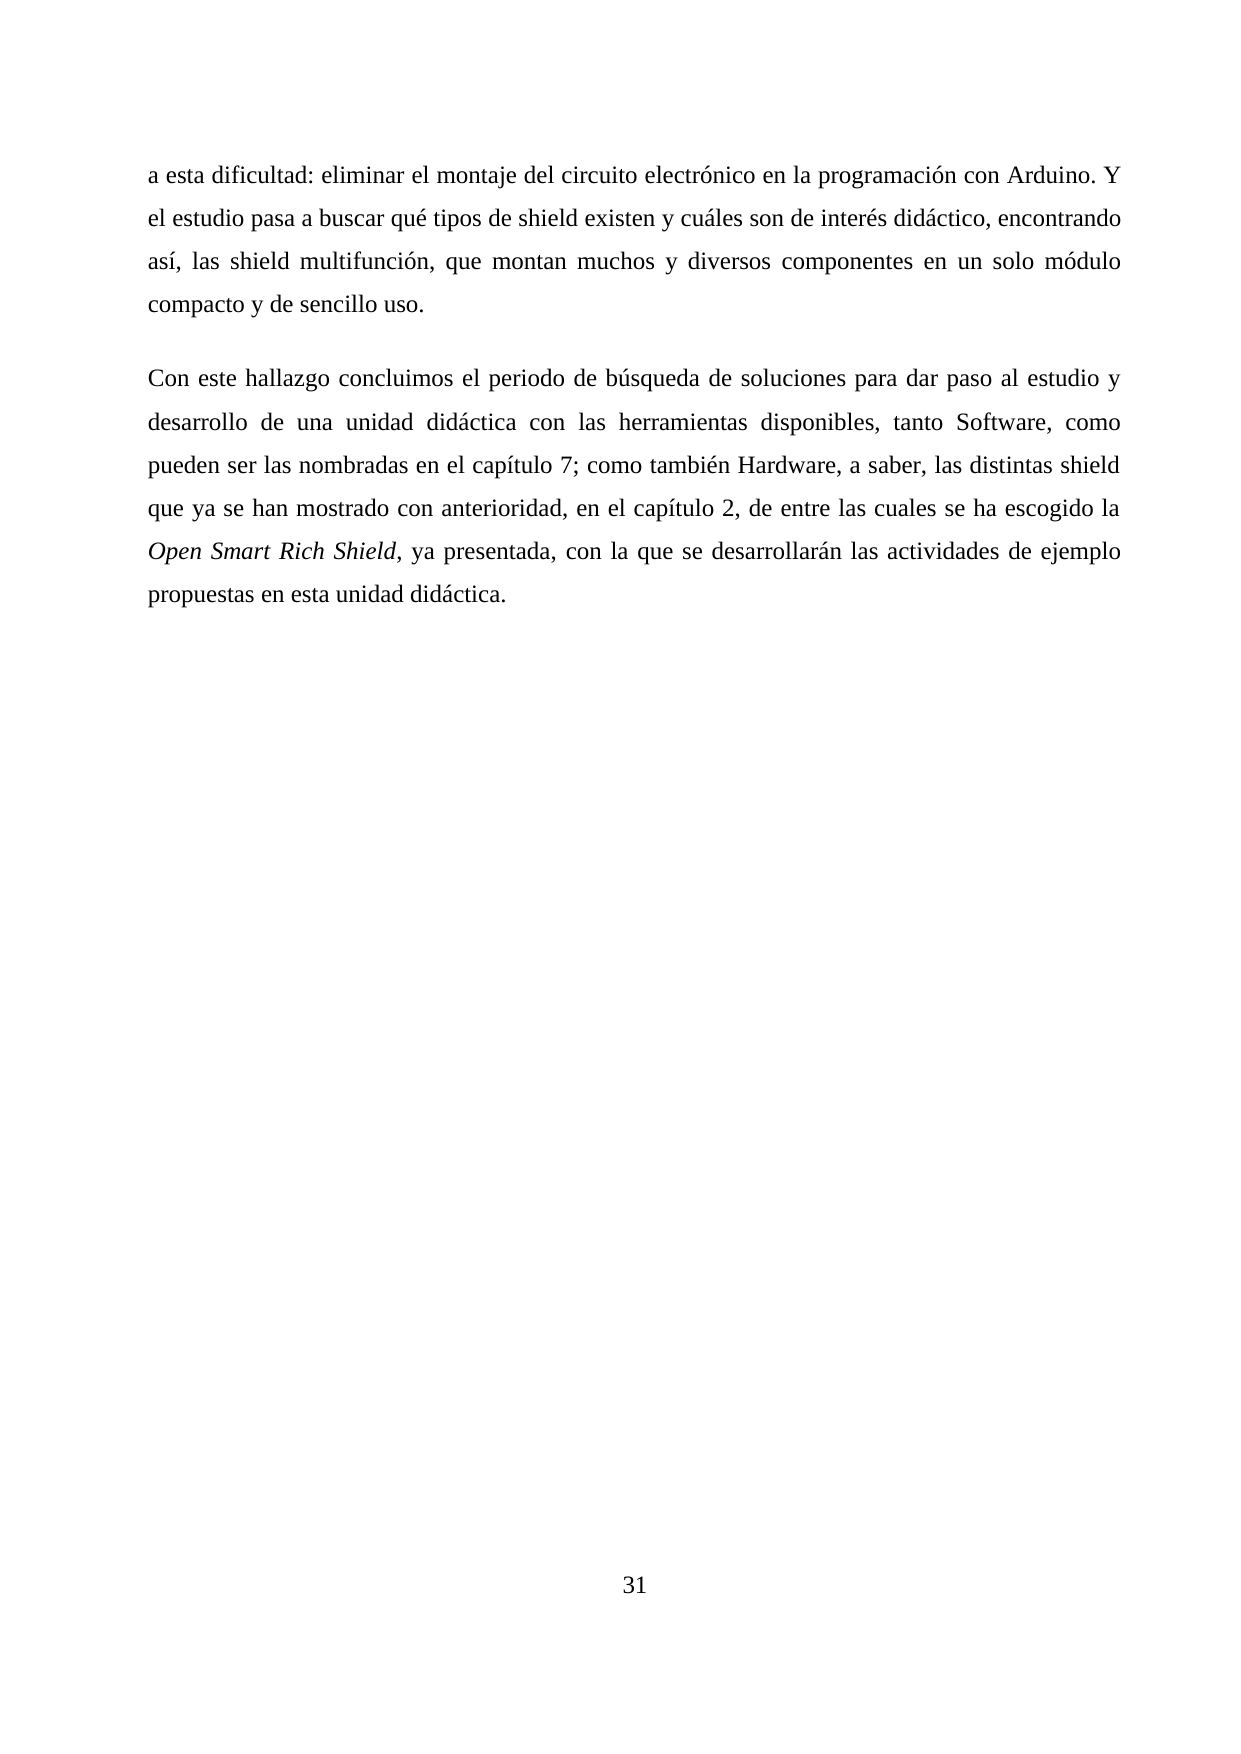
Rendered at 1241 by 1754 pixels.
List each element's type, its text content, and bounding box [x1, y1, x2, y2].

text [148, 160, 1122, 318]
text Con este hallazgo concluimos el periodo de búsqueda de soluciones para dar paso al estudio y desarrollo de una unidad didáctica con las herramientas disponibles, tanto Software, como pueden ser las nombradas en el capítulo 7; como también Hardware, a saber, las distintas shield que ya se han mostrado con anterioridad, en el capítulo 2, de entre las cuales se ha escogido la Open Smart Rich Shield, ya presentada, con la que se desarrollarán las actividades de ejemplo propuestas en esta unidad didáctica. [148, 363, 1122, 608]
